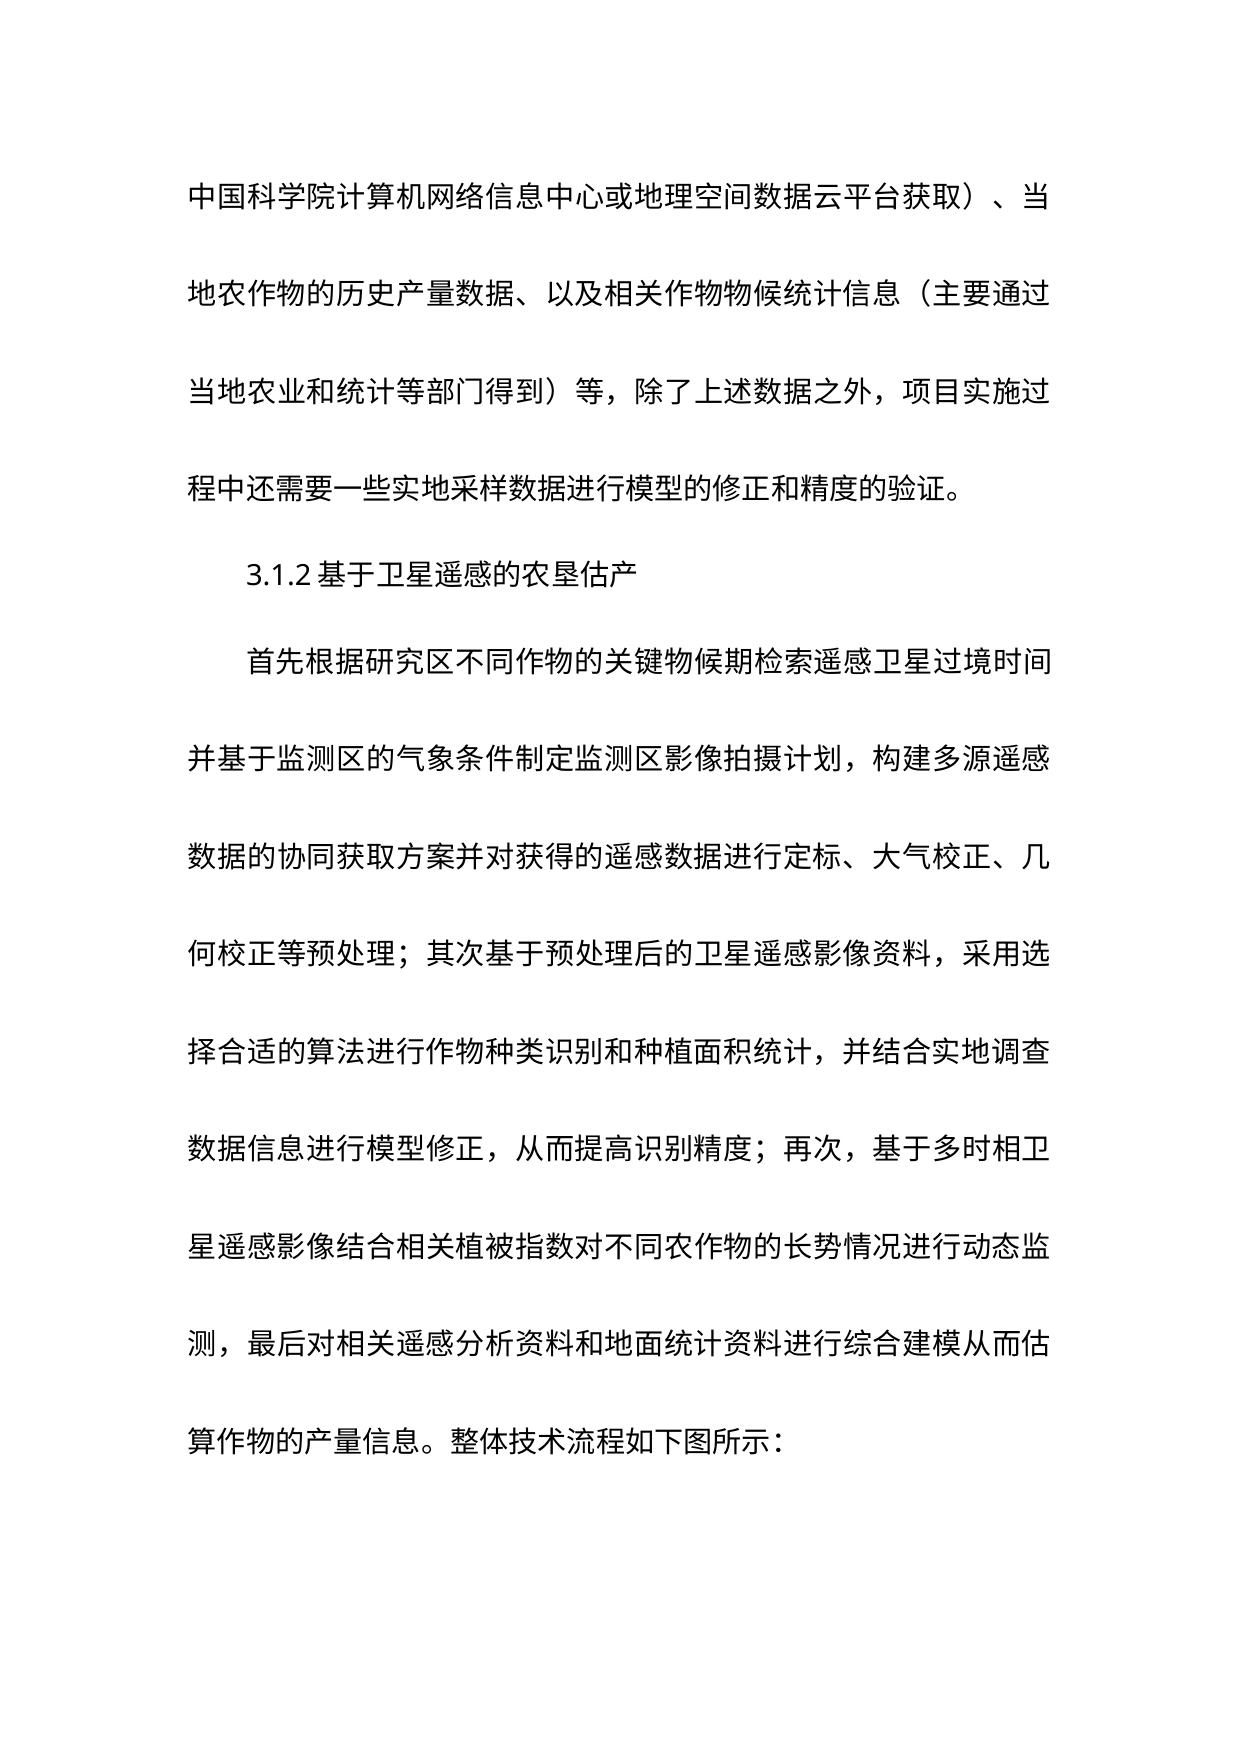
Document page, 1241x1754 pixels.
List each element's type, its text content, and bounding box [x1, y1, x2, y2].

text 首先根据研究区不同作物的关键物候期检索遥感卫星过境时间并基于监测区的气象条件制定监测区影像拍摄计划，构建多源遥感数据的协同获取方案并对获得的遥感数据进行定标、大气校正、几何校正等预处理；其次基于预处理后的卫星遥感影像资料，采用选择合适的算法进行作物种类识别和种植面积统计，并结合实地调查数据信息进行模型修正，从而提高识别精度；再次，基于多时相卫星遥感影像结合相关植被指数对不同农作物的长势情况进行动态监测，最后对相关遥感分析资料和地面统计资料进行综合建模从而估算作物的产量信息。整体技术流程如下图所示： [187, 627, 1053, 1472]
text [187, 162, 1053, 519]
text 3.1.2基于卫星遥感的农垦估产 [187, 541, 1053, 606]
